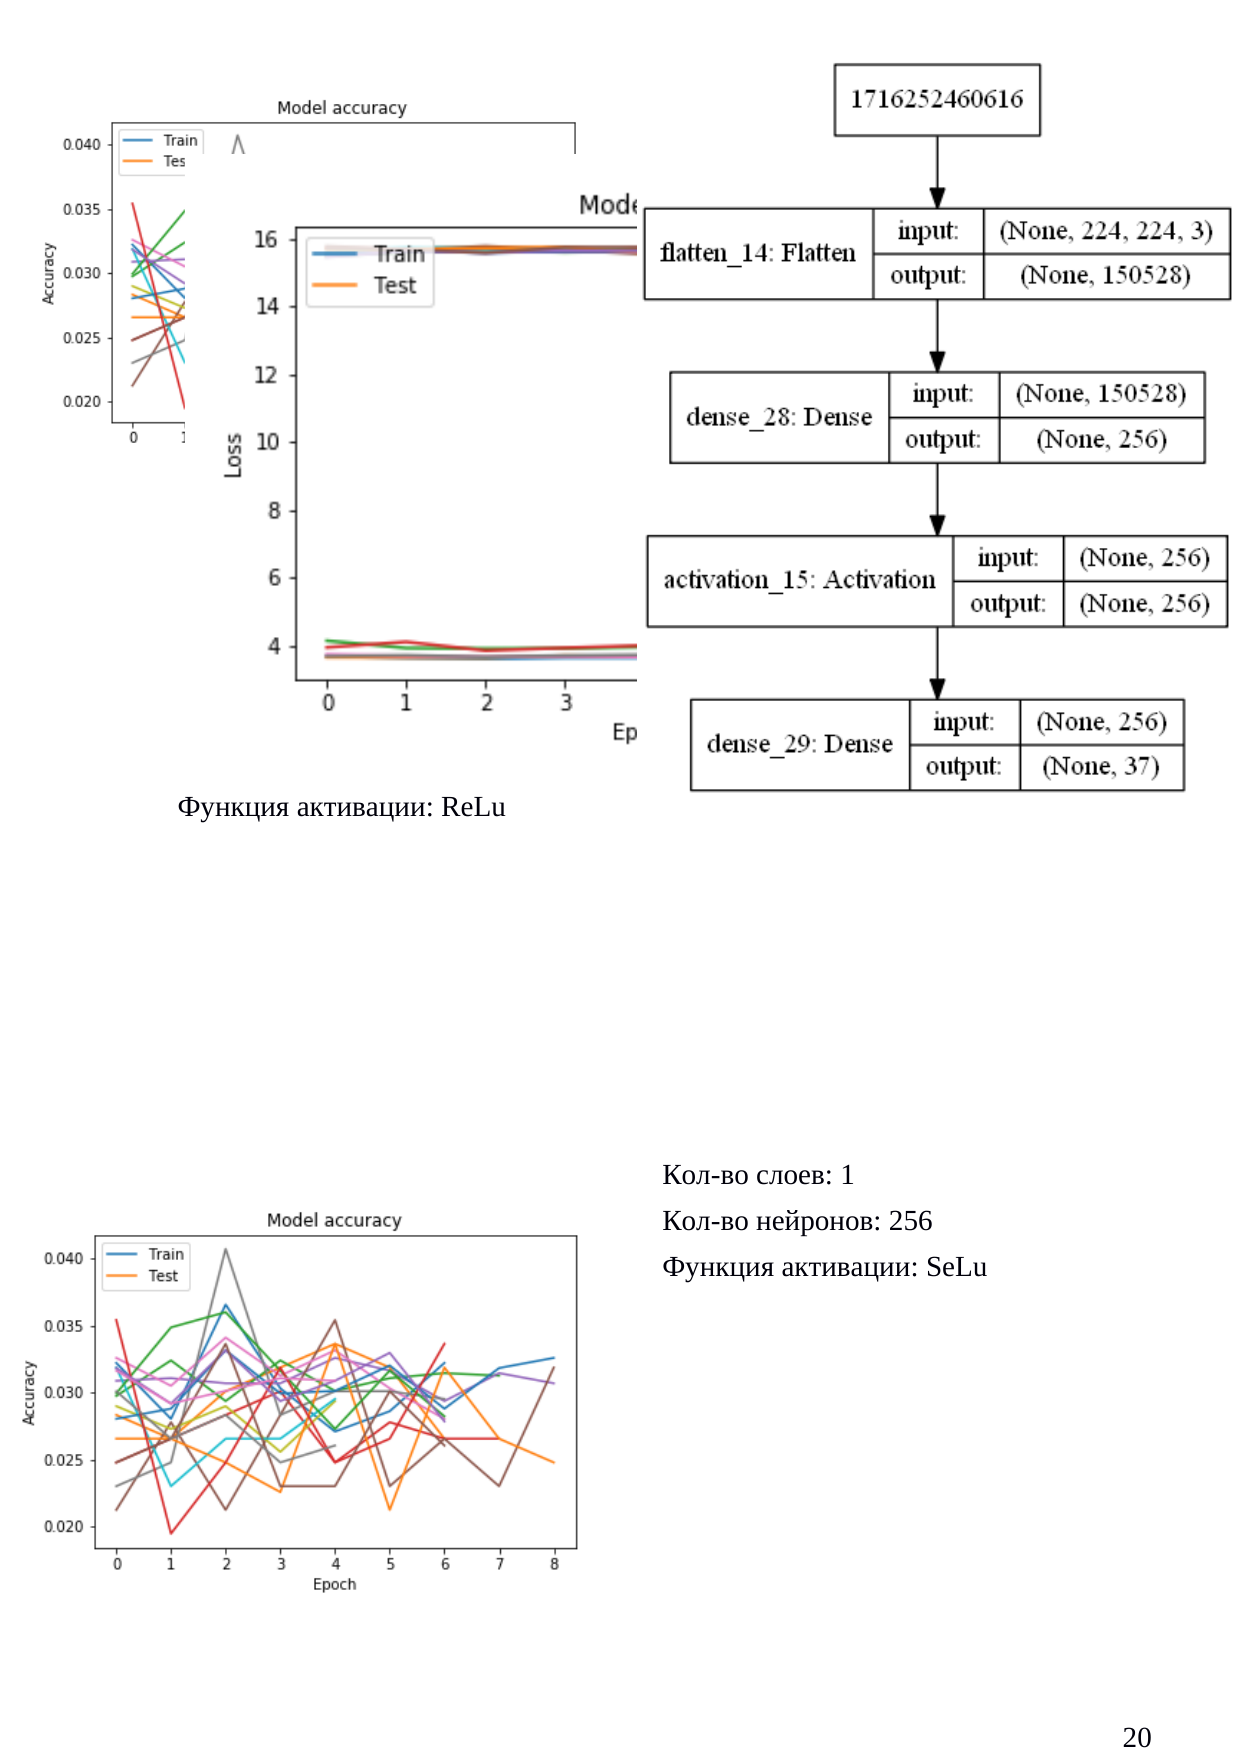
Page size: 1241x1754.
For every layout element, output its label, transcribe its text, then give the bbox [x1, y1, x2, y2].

picture [17, 1186, 638, 1600]
picture [37, 56, 1238, 797]
text Функция активации: SeLu [638, 1249, 1152, 1283]
text Кол-во слоев: 1 [177, 1157, 1152, 1191]
text Функция активации: ReLu [177, 472, 1152, 822]
text Кол-во нейронов: 256 [638, 1203, 1152, 1237]
